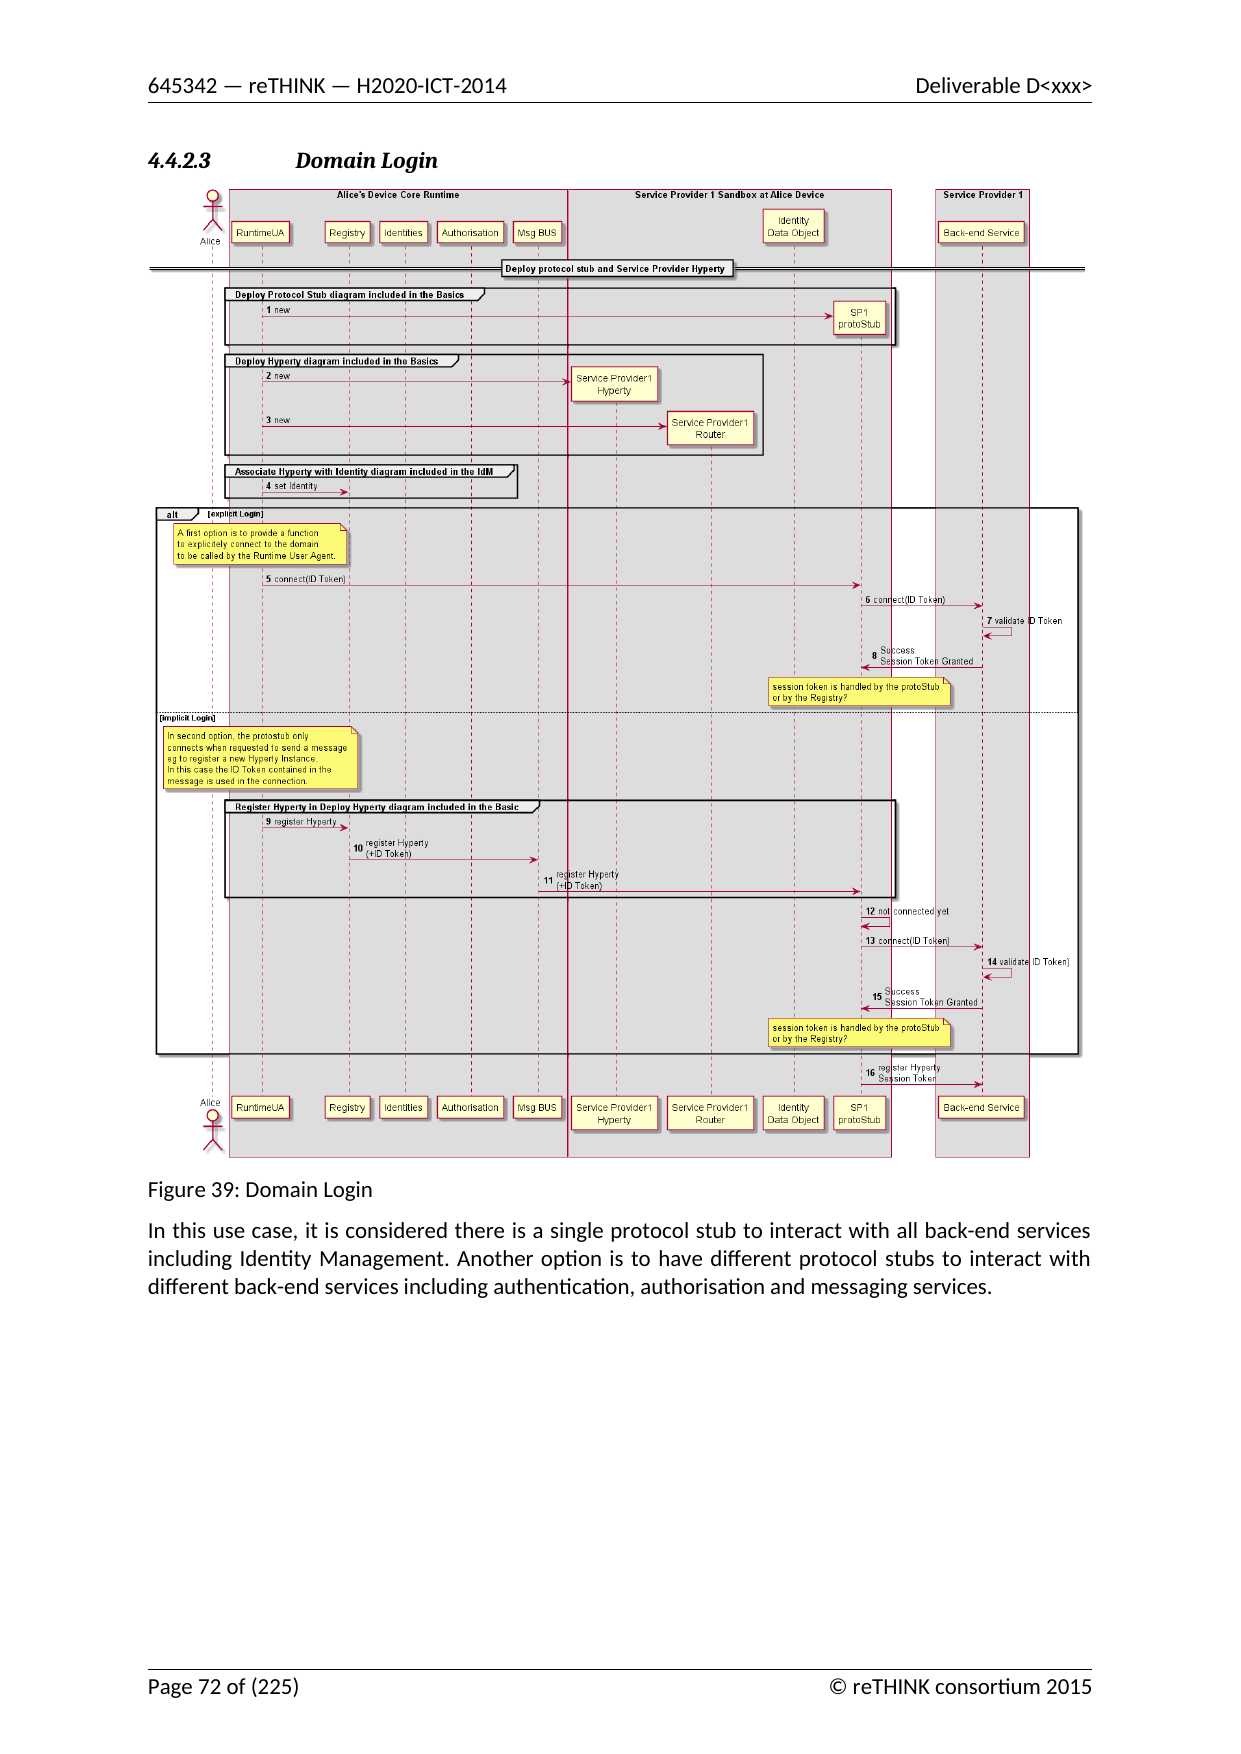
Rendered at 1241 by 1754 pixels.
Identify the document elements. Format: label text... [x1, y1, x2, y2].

picture [147, 186, 1092, 1164]
text Figure 39: Domain Login [148, 1176, 1092, 1204]
subtitle Domain Login [148, 148, 1092, 174]
text In this use case, it is considered there is a single protocol stub to interact with all back-end services including Identity Management. Another option is to have different protocol stubs to interact with different back-end services including authentication, authorisation and messaging services. [148, 1216, 1092, 1300]
